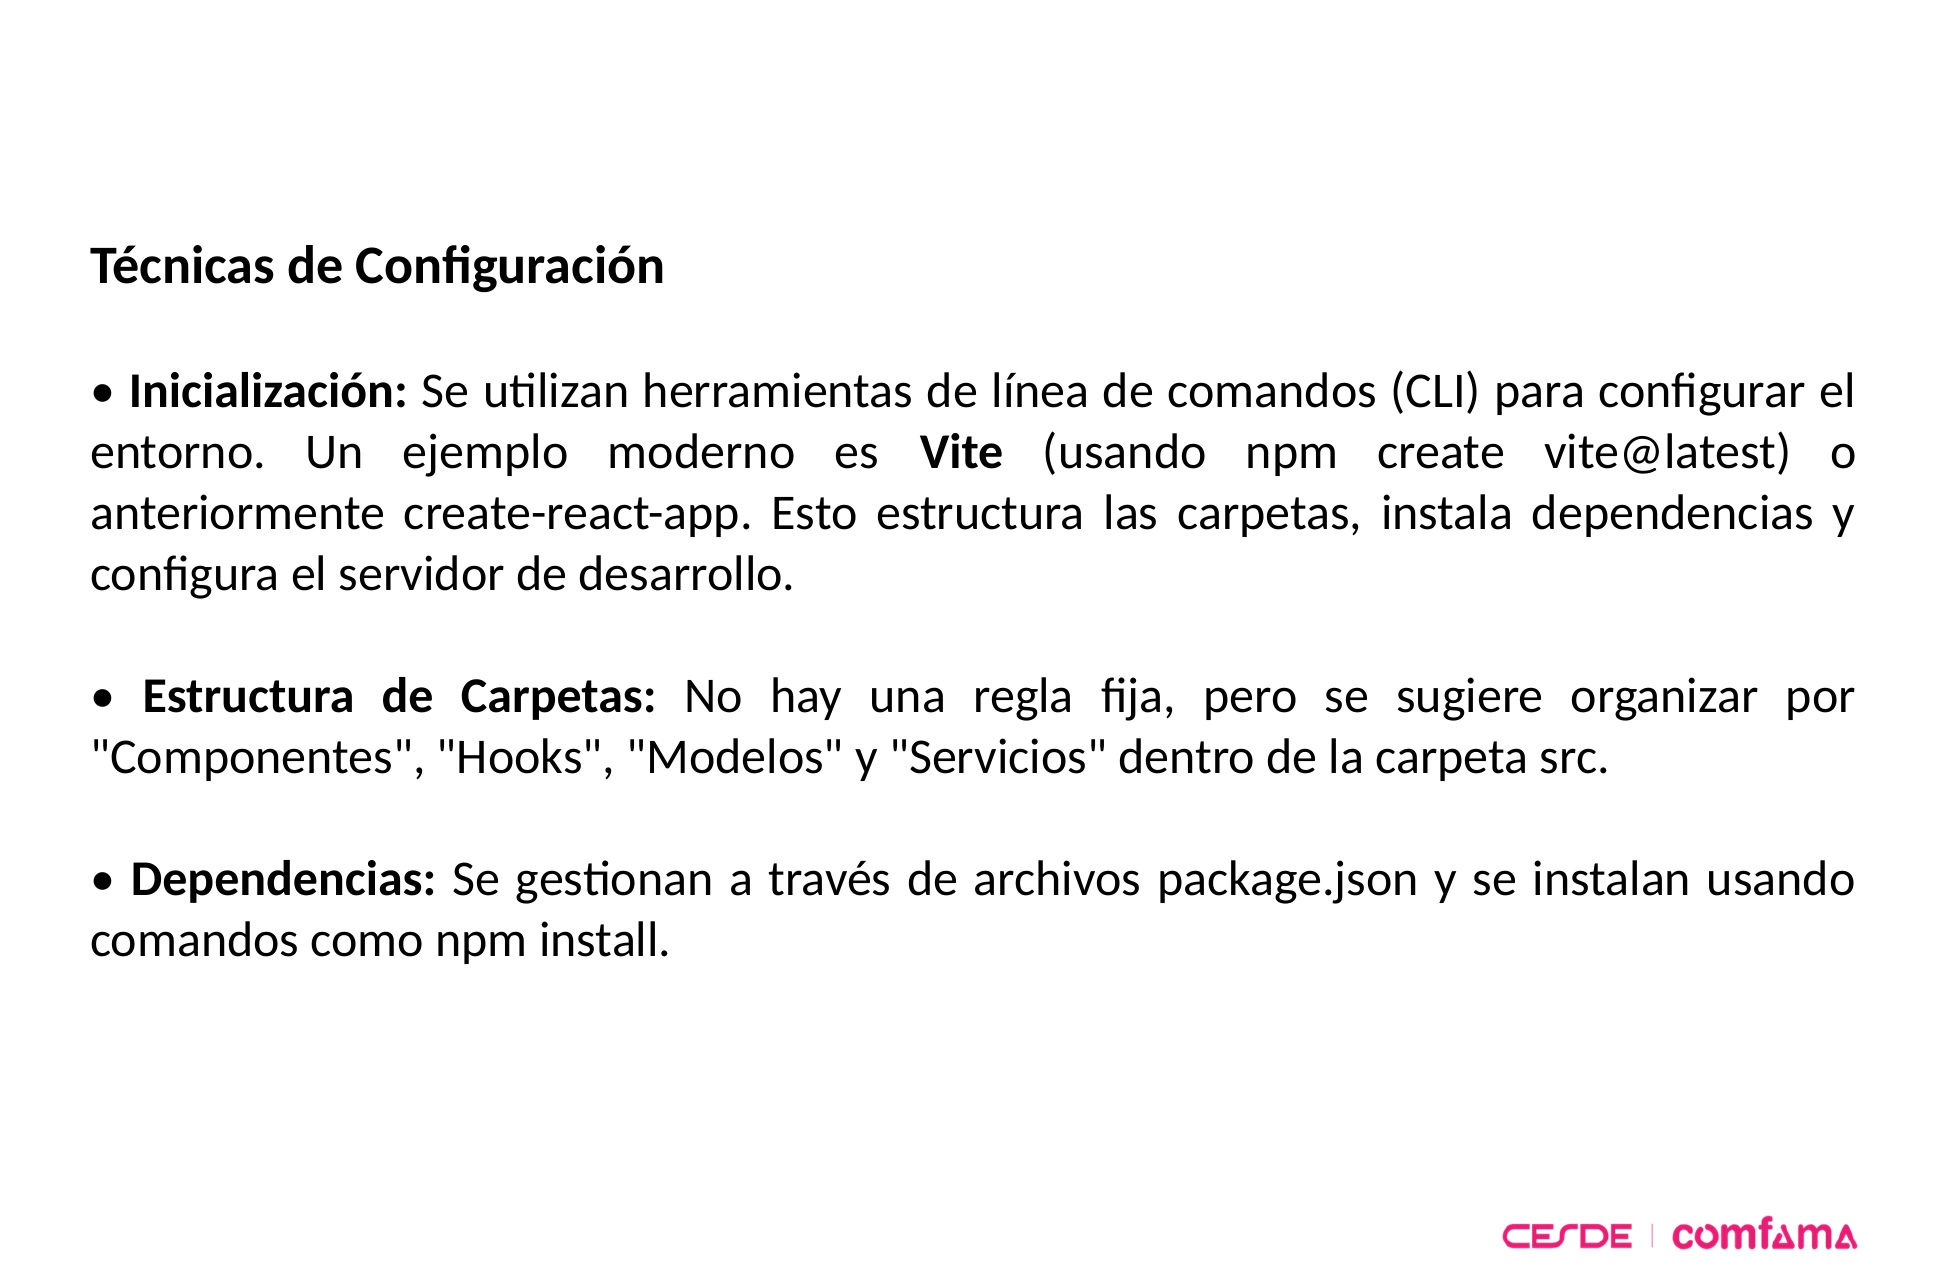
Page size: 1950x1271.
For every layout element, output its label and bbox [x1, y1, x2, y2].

picture [1493, 1207, 1866, 1257]
